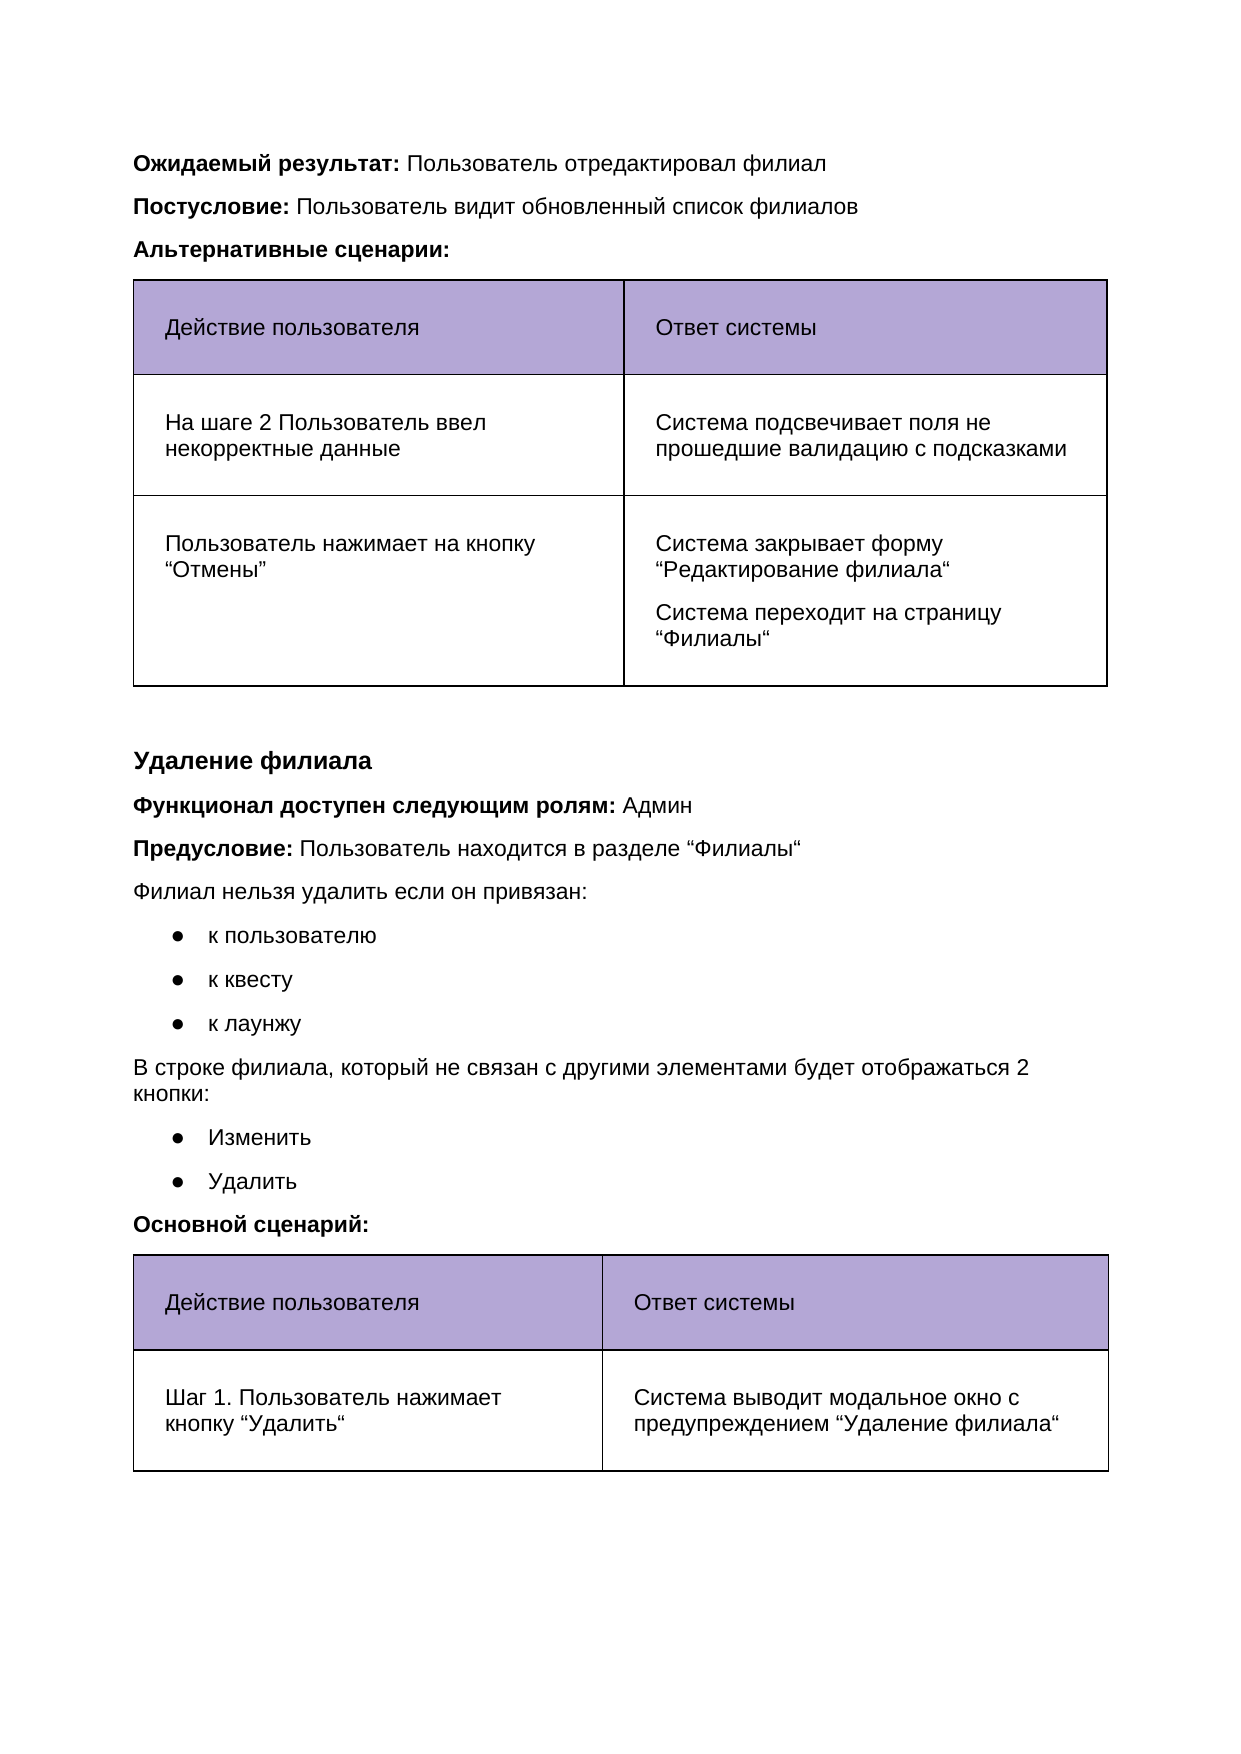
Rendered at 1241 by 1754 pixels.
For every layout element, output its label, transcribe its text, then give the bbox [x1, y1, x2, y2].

text Предусловие: Пользователь находится в разделе “Филиалы“ [133, 834, 1090, 861]
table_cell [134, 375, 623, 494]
list к квесту [170, 965, 1090, 992]
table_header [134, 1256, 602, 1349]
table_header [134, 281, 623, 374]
subtitle Удаление филиала [95, 746, 1090, 775]
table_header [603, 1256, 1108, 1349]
list Удалить [170, 1167, 1090, 1195]
list к лаунжу [170, 1009, 1090, 1037]
text Ожидаемый результат: Пользователь отредактировал филиал [133, 150, 1090, 176]
list Изменить [170, 1123, 1090, 1150]
text В строке филиала, который не связан с другими элементами будет отображаться 2 кнопки: [133, 1053, 1090, 1106]
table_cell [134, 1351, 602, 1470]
text Альтернативные сценарии: [133, 236, 1090, 262]
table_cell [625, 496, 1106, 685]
text Основной сценарий: [133, 1211, 1090, 1238]
text Постусловие: Пользователь видит обновленный список филиалов [133, 193, 1090, 219]
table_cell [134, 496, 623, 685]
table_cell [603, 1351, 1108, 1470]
text Функционал доступен следующим ролям: Админ [133, 792, 1090, 818]
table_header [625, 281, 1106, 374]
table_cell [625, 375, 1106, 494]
list к пользователю [170, 921, 1090, 948]
text Филиал нельзя удалить если он привязан: [133, 878, 1090, 904]
